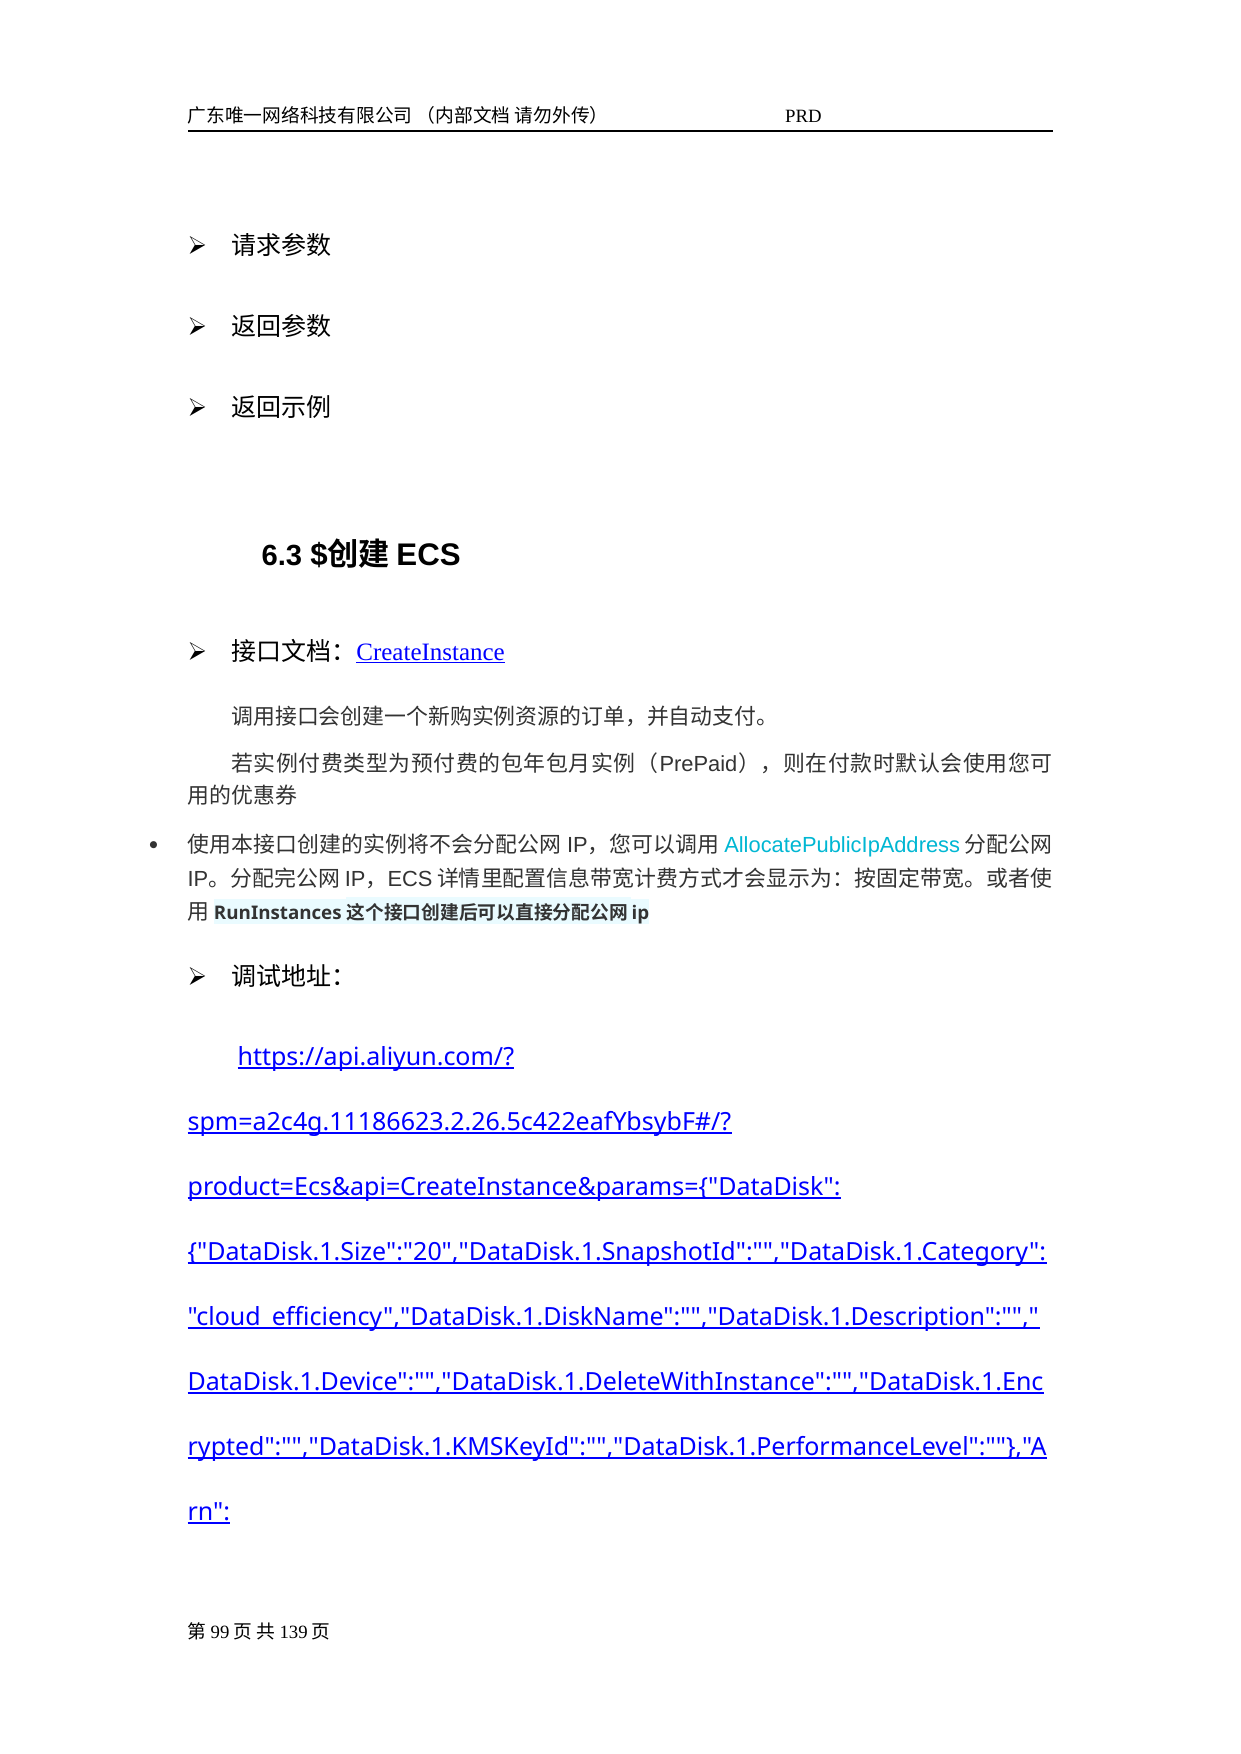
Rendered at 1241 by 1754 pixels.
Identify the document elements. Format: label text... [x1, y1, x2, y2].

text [187, 1023, 1053, 1543]
list 使用本接口创建的实例将不会分配公网IP，您可以调用AllocatePublicIpAddress分配公网IP。分配完公网IP，ECS详情里配置信息带宽计费方式才会显示为：按固定带宽。或者使用RunInstances 这个接口创建后可以直接分配公网ip [150, 828, 1053, 926]
text 调用接口会创建一个新购实例资源的订单，并自动支付。 [187, 698, 1053, 731]
subtitle $创建ECS [261, 519, 1053, 584]
list 返回示例 [187, 373, 1053, 438]
list 调试地址： [187, 942, 1053, 1007]
list 请求参数 [187, 211, 1053, 276]
text 若实例付费类型为预付费的包年包月实例（PrePaid），则在付款时默认会使用您可用的优惠券 [187, 747, 1053, 812]
list 返回参数 [187, 292, 1053, 357]
list 接口文档：CreateInstance [187, 617, 1053, 682]
